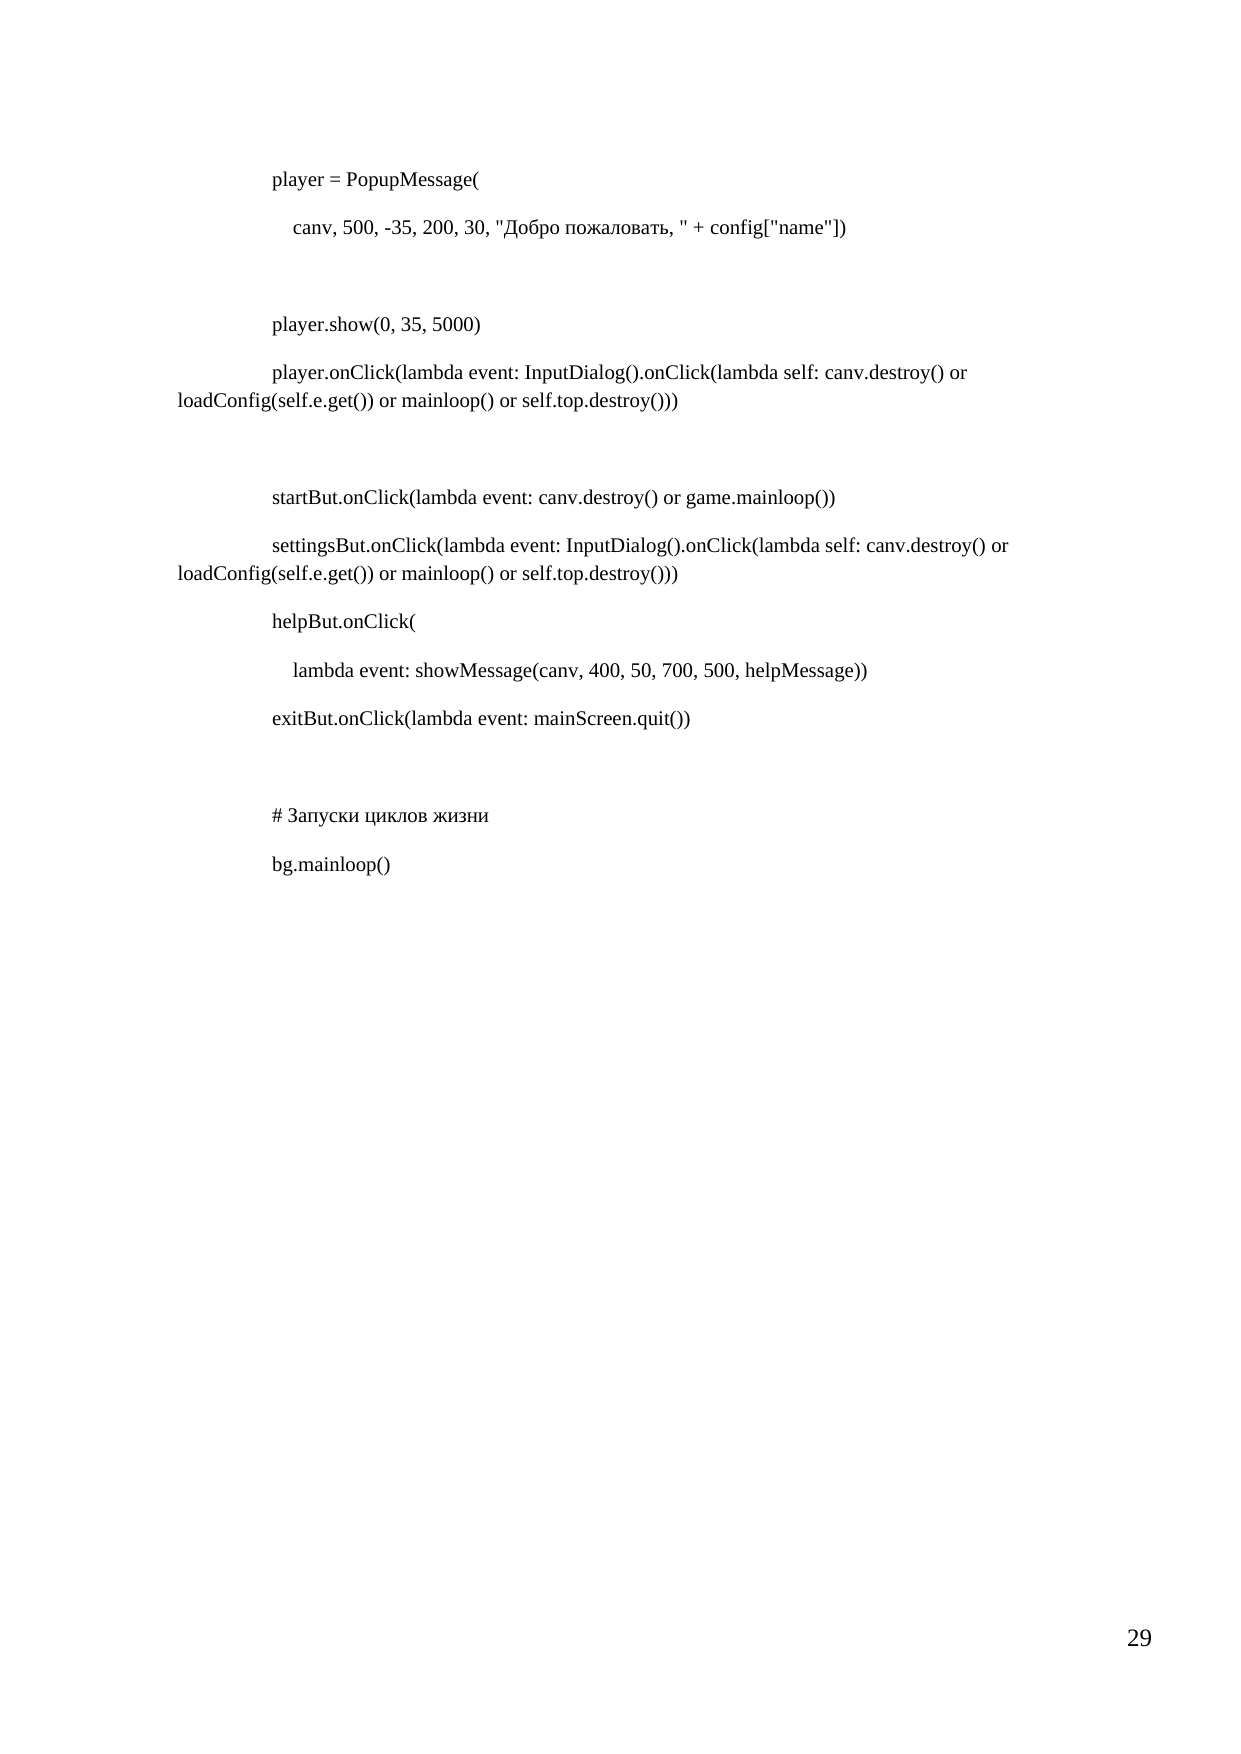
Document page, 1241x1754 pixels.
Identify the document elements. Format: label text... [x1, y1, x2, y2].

text exitBut.onClick(lambda event: mainScreen.quit()) [177, 706, 1152, 730]
text settingsBut.onClick(lambda event: InputDialog().onClick(lambda self: canv.destroy() or loadConfig(self.e.get()) or mainloop() or self.top.destroy())) [177, 533, 1152, 585]
text player = PopupMessage( [177, 167, 1152, 191]
text player.onClick(lambda event: InputDialog().onClick(lambda self: canv.destroy() or loadConfig(self.e.get()) or mainloop() or self.top.destroy())) [177, 360, 1152, 412]
text startBut.onClick(lambda event: canv.destroy() or game.mainloop()) [177, 485, 1152, 509]
text bg.mainloop() [177, 851, 1152, 876]
text player.show(0, 35, 5000) [177, 312, 1152, 336]
text # Запуски циклов жизни [177, 803, 1152, 827]
text lambda event: showMessage(canv, 400, 50, 700, 500, helpMessage)) [177, 658, 1152, 682]
text helpBut.onClick( [177, 609, 1152, 633]
text canv, 500, -35, 200, 30, "Добро пожаловать, " + config["name"]) [177, 215, 1152, 239]
